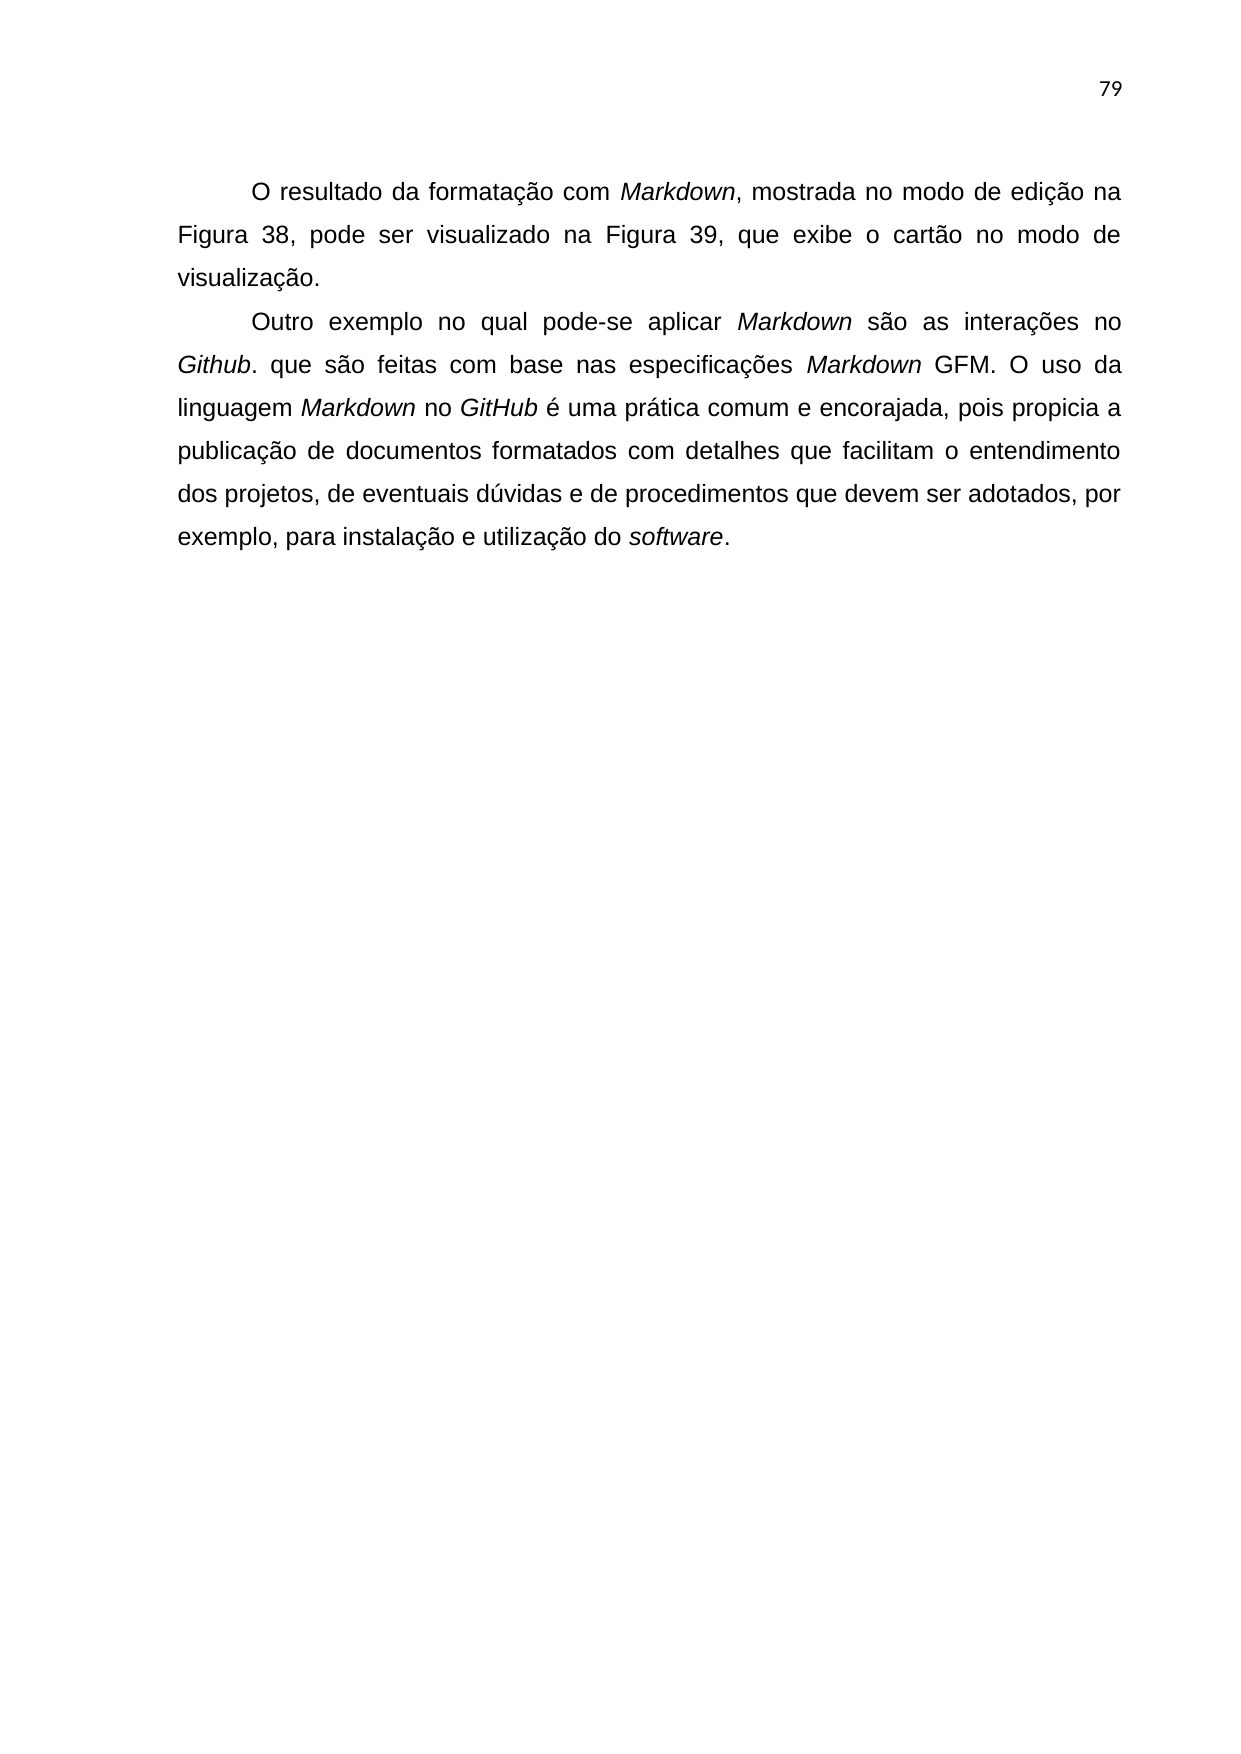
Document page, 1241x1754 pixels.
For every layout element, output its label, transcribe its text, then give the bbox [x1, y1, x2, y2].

text O resultado da formatação com Markdown, mostrada no modo de edição na Figura 38, pode ser visualizado na Figura 39, que exibe o cartão no modo de visualização. [177, 177, 1122, 292]
text Outro exemplo no qual pode-se aplicar Markdown são as interações no Github. que são feitas com base nas especificações Markdown GFM. O uso da linguagem Markdown no GitHub é uma prática comum e encorajada, pois propicia a publicação de documentos formatados com detalhes que facilitam o entendimento dos projetos, de eventuais dúvidas e de procedimentos que devem ser adotados, por exemplo, para instalação e utilização do software. [177, 307, 1122, 551]
